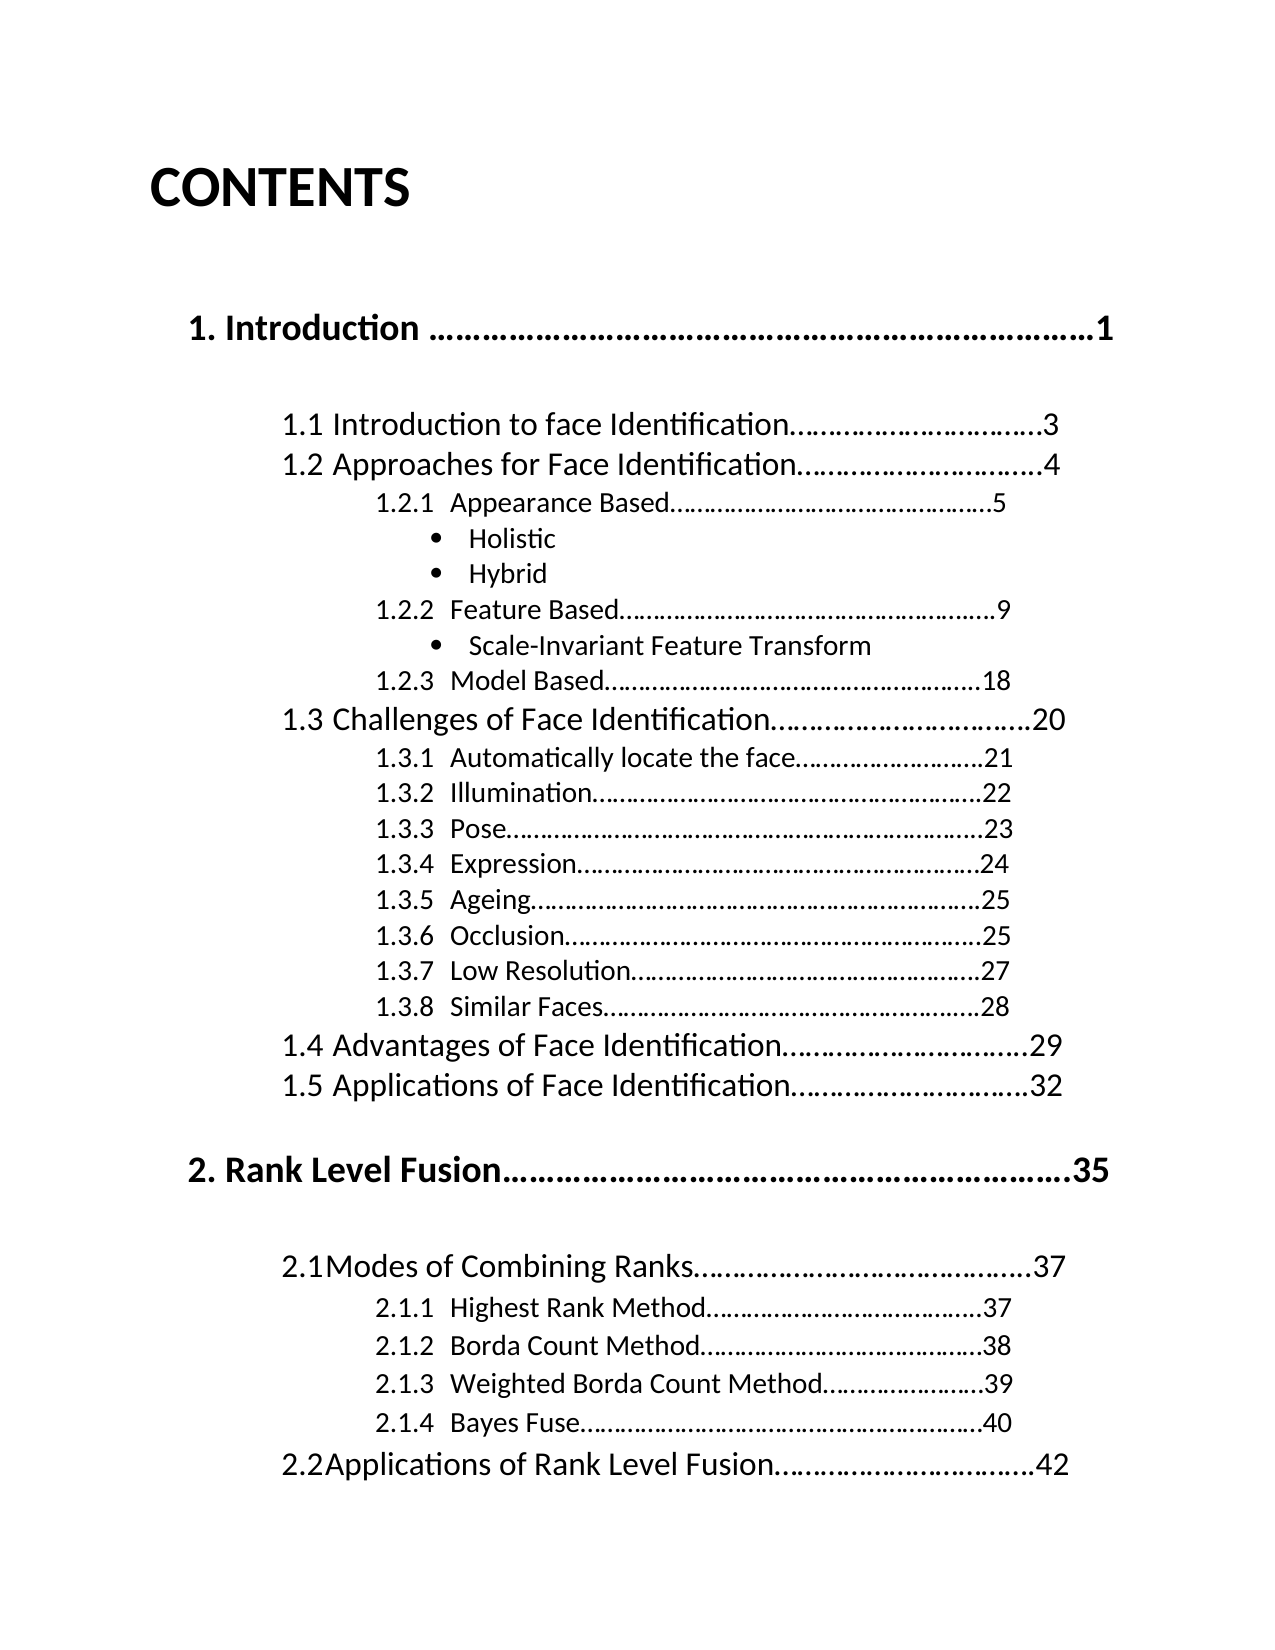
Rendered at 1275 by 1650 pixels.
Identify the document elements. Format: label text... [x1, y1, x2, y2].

list Automatically locate the face……………………….21 [375, 739, 1125, 774]
list Introduction …………………………………………………………………1 [187, 304, 1125, 349]
list Introduction to face Identification……………………………3 [281, 403, 1125, 443]
list Borda Count Method……………………………………38 [375, 1327, 1125, 1363]
list Scale-Invariant Feature Transform [431, 627, 1125, 662]
list Applications of Face Identification………………………….32 [281, 1064, 1125, 1105]
list Highest Rank Method…………………………………..37 [375, 1289, 1125, 1324]
list Ageing………………………………………………………….25 [375, 881, 1125, 917]
list Advantages of Face Identification…………………………..29 [281, 1024, 1125, 1064]
list Pose……………………………………………………………..23 [375, 810, 1125, 846]
list Approaches for Face Identification…………………………..4 [281, 443, 1125, 484]
list Holistic [431, 520, 1125, 555]
list Bayes Fuse……………………………………………………40 [375, 1404, 1125, 1440]
text CONTENTS [150, 150, 1125, 221]
list Challenges of Face Identification…………………………….20 [281, 698, 1125, 739]
list Illumination………………………………………………….22 [375, 774, 1125, 810]
list Model Based………………………………………………..18 [375, 662, 1125, 698]
list Feature Based…………………………………………….….9 [375, 591, 1125, 627]
list Similar Faces…………………………………………….….28 [375, 988, 1125, 1024]
list Modes of Combining Ranks……………………………………..37 [281, 1245, 1125, 1286]
list Appearance Based…………………………………………5 [375, 484, 1125, 520]
list Rank Level Fusion……………………………………………………….35 [187, 1146, 1125, 1192]
list Low Resolution…………………………………………….27 [375, 952, 1125, 988]
list Occlusion……………………………………………………..25 [375, 917, 1125, 952]
list Applications of Rank Level Fusion…………………………….42 [281, 1442, 1125, 1483]
list Hybrid [431, 555, 1125, 591]
list Expression……………………………………………………24 [375, 846, 1125, 881]
list Weighted Borda Count Method……………………39 [375, 1366, 1125, 1401]
